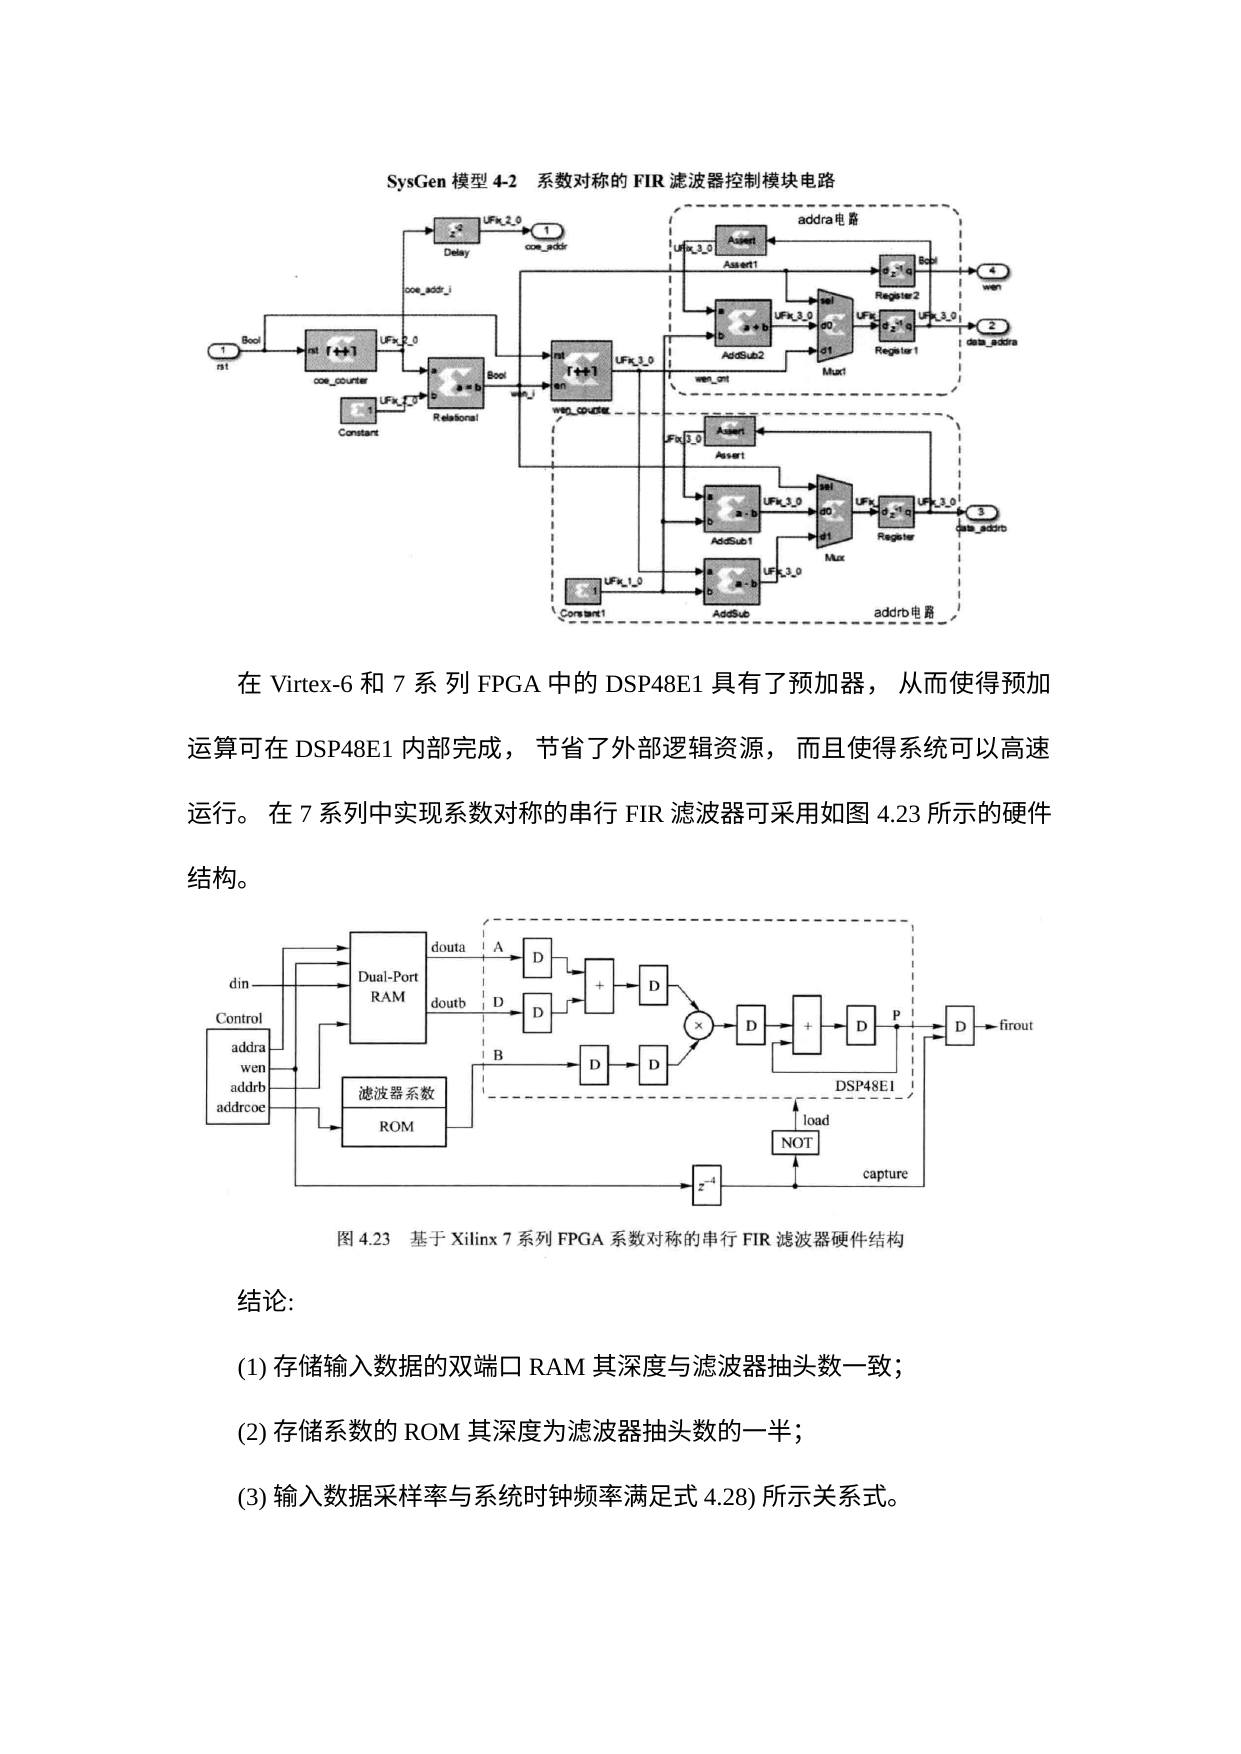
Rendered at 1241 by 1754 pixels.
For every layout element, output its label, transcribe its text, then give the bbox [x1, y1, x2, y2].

text (3) 输入数据采样率与系统时钟频率满足式 4.28) 所示关系式。 [187, 1462, 1053, 1527]
text (2) 存储系数的 ROM 其深度为滤波器抽头数的一半； [187, 1397, 1053, 1462]
text 结论: [187, 1267, 1053, 1332]
text (1) 存储输入数据的双端口 RAM 其深度与滤波器抽头数一致； [187, 1332, 1053, 1397]
text 在 Virtex-6 和 7 系 列 FPGA 中的 DSP48E1 具有了预加器， 从而使得预加运算可在DSP48E1 内部完成， 节省了外部逻辑资源， 而且使得系统可以高速运行。 在 7 系列中实现系数对称的串行 FIR 滤波器可采用如图 4.23 所示的硬件结构。 [187, 649, 1053, 909]
picture [187, 162, 1053, 632]
picture [187, 909, 1053, 1258]
